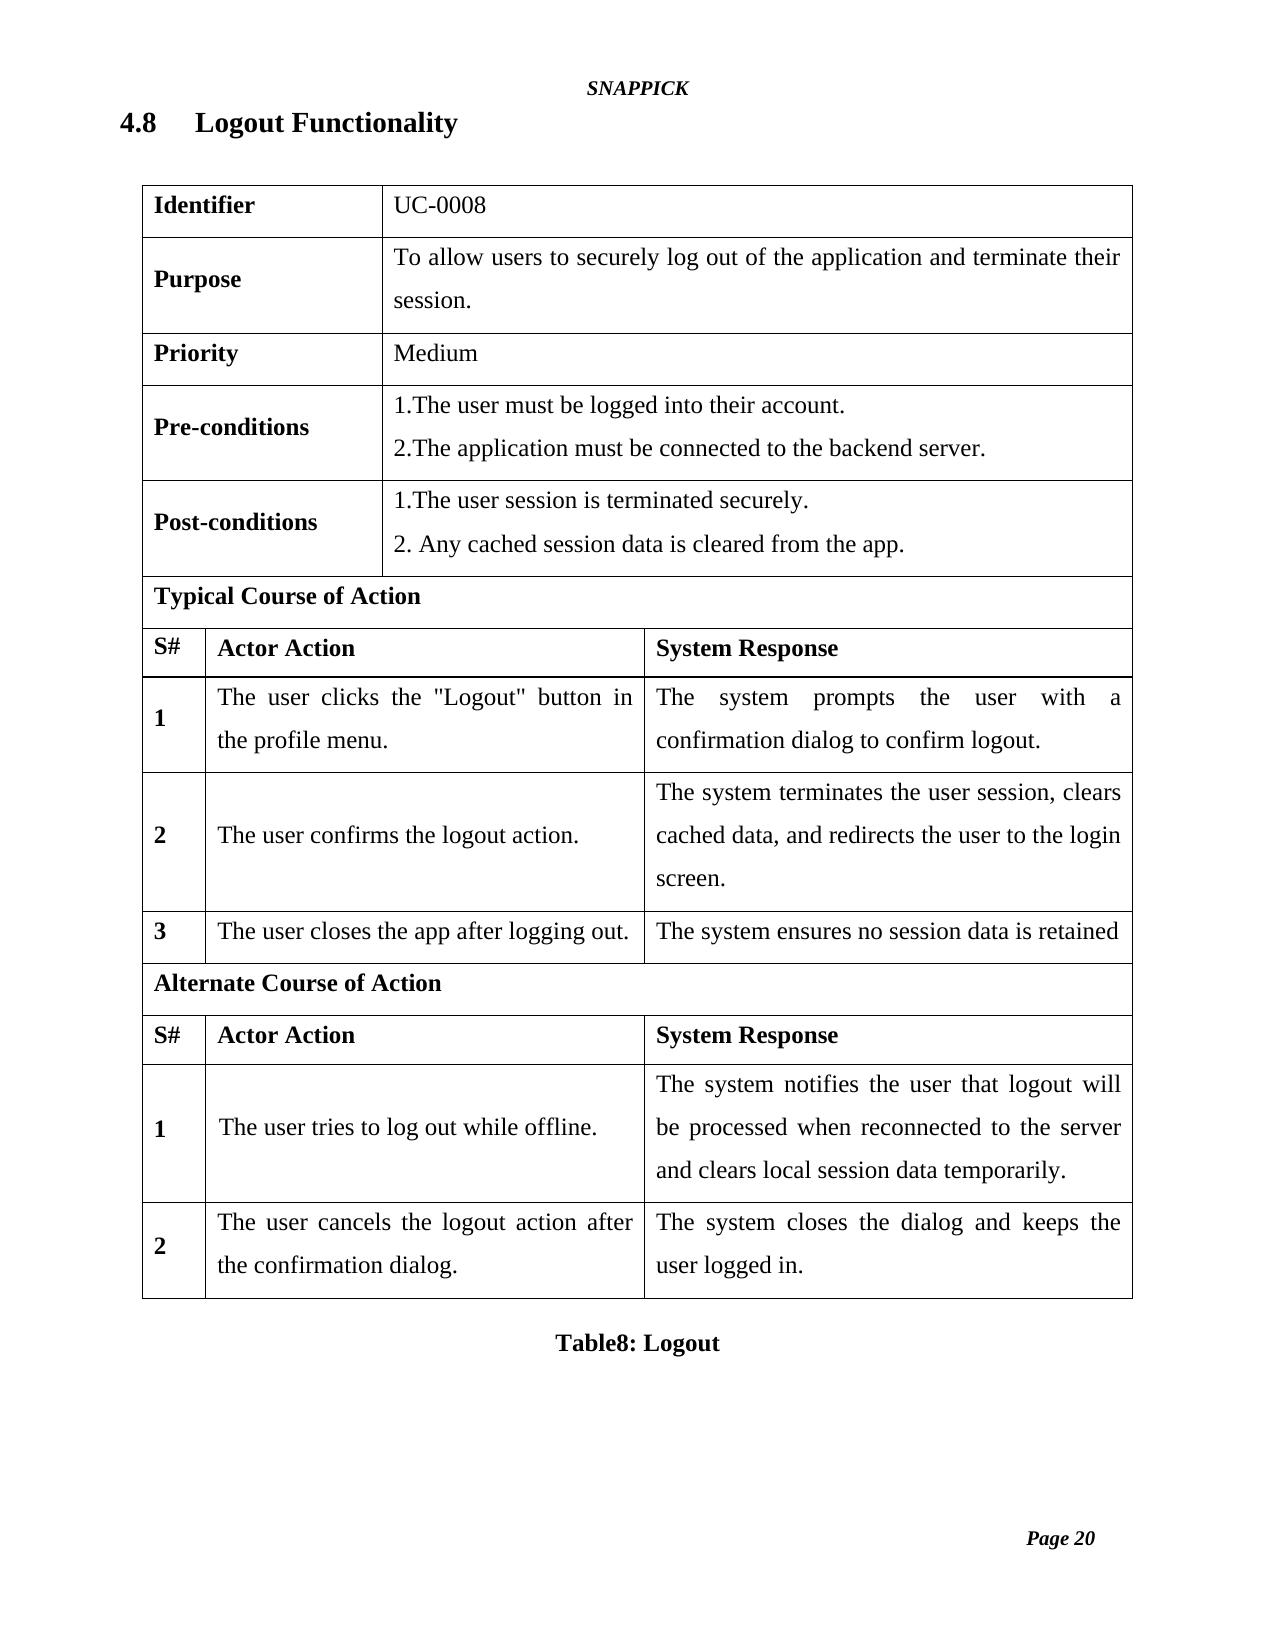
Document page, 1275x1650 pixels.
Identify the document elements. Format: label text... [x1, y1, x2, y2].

table_cell The user clicks the "Logout" button in the profile menu. [206, 678, 644, 772]
table_cell To allow users to securely log out of the application and terminate their session. [383, 238, 1132, 332]
table_cell System Response [645, 1016, 1132, 1064]
table_cell The user closes the app after logging out. [206, 912, 644, 963]
subtitle Logout Functionality [120, 105, 1155, 138]
table_cell 1 [143, 1065, 205, 1202]
table_cell [206, 1065, 644, 1202]
table_cell Post-conditions [143, 481, 382, 576]
table_cell S# [143, 629, 205, 676]
table_cell Actor Action [206, 629, 644, 676]
table_cell The system notifies the user that logout will be processed when reconnected to the server and clears local session data temporarily. [645, 1065, 1132, 1202]
table_cell Priority [143, 334, 382, 385]
table_cell System Response [645, 629, 1132, 676]
table_cell The system prompts the user with a confirmation dialog to confirm logout. [645, 678, 1132, 772]
text Table8: Logout [120, 1328, 1155, 1357]
table_cell 1.The user session is terminated securely. 2. Any cached session data is cleared from the app. [383, 481, 1132, 576]
table_header Identifier [143, 186, 382, 237]
table_cell Medium [383, 334, 1132, 385]
table_cell 2 [143, 1203, 205, 1298]
table_cell The system terminates the user session, clears cached data, and redirects the user to the login screen. [645, 773, 1132, 911]
table_cell Alternate Course of Action [143, 964, 1132, 1015]
table_cell 1.The user must be logged into their account. 2.The application must be connected to the backend server. [383, 386, 1132, 480]
table_cell Purpose [143, 238, 382, 332]
table_cell Typical Course of Action [143, 577, 1132, 628]
table_cell The user cancels the logout action after the confirmation dialog. [206, 1203, 644, 1298]
table_cell Pre-conditions [143, 386, 382, 480]
table_cell Actor Action [206, 1016, 644, 1064]
table_cell 2 [143, 773, 205, 911]
table_header UC-0008 [383, 186, 1132, 237]
table_cell S# [143, 1016, 205, 1064]
table_cell The user confirms the logout action. [206, 773, 644, 911]
table_cell 1 [143, 678, 205, 772]
table_cell 3 [143, 912, 205, 963]
table_cell The system closes the dialog and keeps the user logged in. [645, 1203, 1132, 1298]
table_cell The system ensures no session data is retained [645, 912, 1132, 963]
